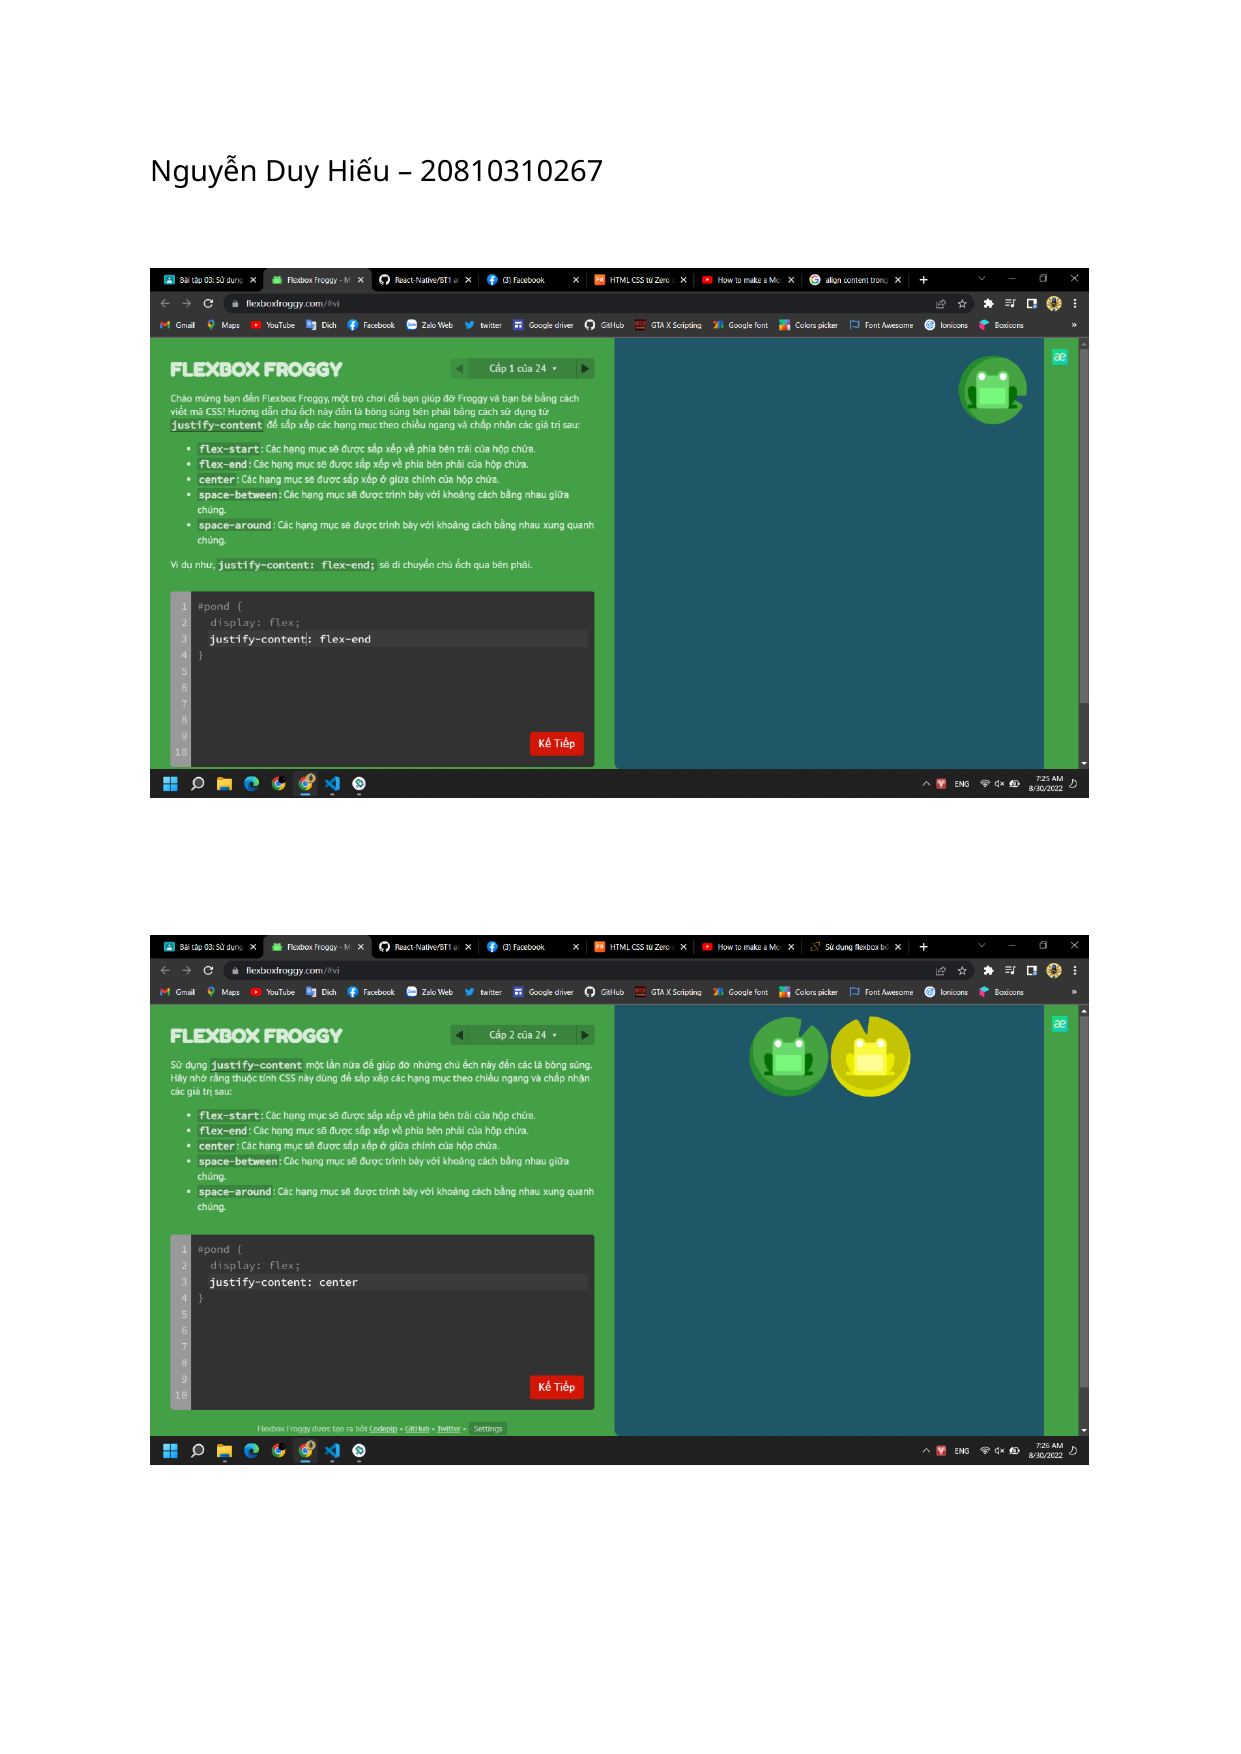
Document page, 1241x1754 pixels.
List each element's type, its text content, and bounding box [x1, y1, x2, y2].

picture [150, 268, 1089, 798]
picture [150, 935, 1089, 1465]
text Nguyễn Duy Hiếu – 20810310267 [150, 150, 1090, 190]
